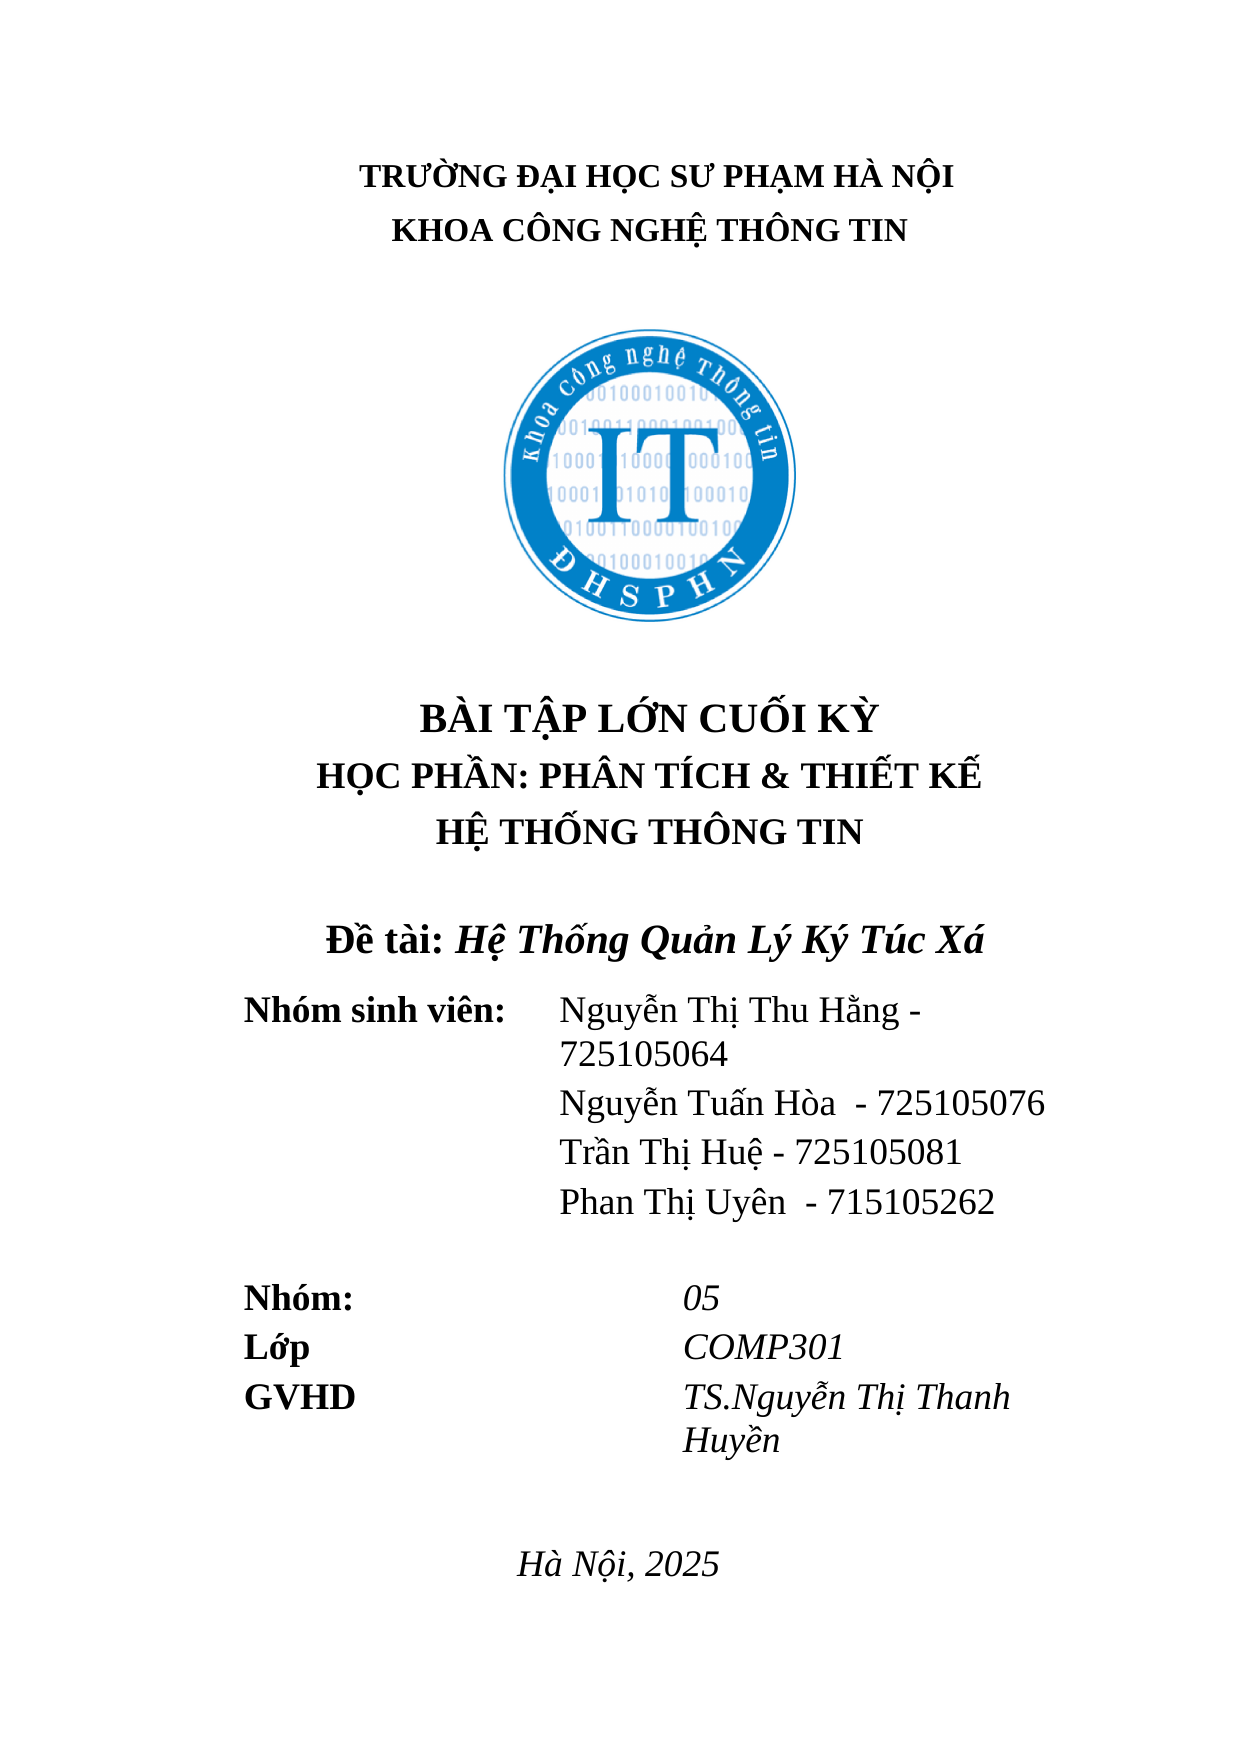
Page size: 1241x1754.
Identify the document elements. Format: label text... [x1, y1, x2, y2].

table_cell Nhóm: [233, 1275, 671, 1325]
table_header Nhóm sinh viên: [233, 988, 548, 1275]
text TRƯỜNG ĐẠI HỌC SƯ PHẠM HÀ NỘI [300, 156, 1090, 194]
picture [477, 308, 822, 644]
text Đề tài: Hệ Thống Quản Lý Ký Túc Xá [165, 915, 1090, 963]
table_cell Lớp GVHD [233, 1325, 671, 1467]
text Hà Nội, 2025 [150, 1542, 1090, 1585]
text KHOA CÔNG NGHỆ THÔNG TIN [150, 210, 1090, 249]
text HỌC PHẦN: PHÂN TÍCH & THIẾT KẾ [150, 754, 1090, 797]
table_cell 05 [671, 1275, 1111, 1325]
text HỆ THỐNG THÔNG TIN [150, 809, 1090, 852]
table_cell COMP301 TS.Nguyễn Thị Thanh Huyền [671, 1325, 1111, 1467]
table_header Nguyễn Thị Thu Hằng - 725105064 Nguyễn Tuấn Hòa - 725105076 Trần Thị Huệ - 725105081 Phan Thị Uyên - 715105262 [548, 988, 1111, 1275]
text BÀI TẬP LỚN CUỐI KỲ [150, 693, 1090, 741]
